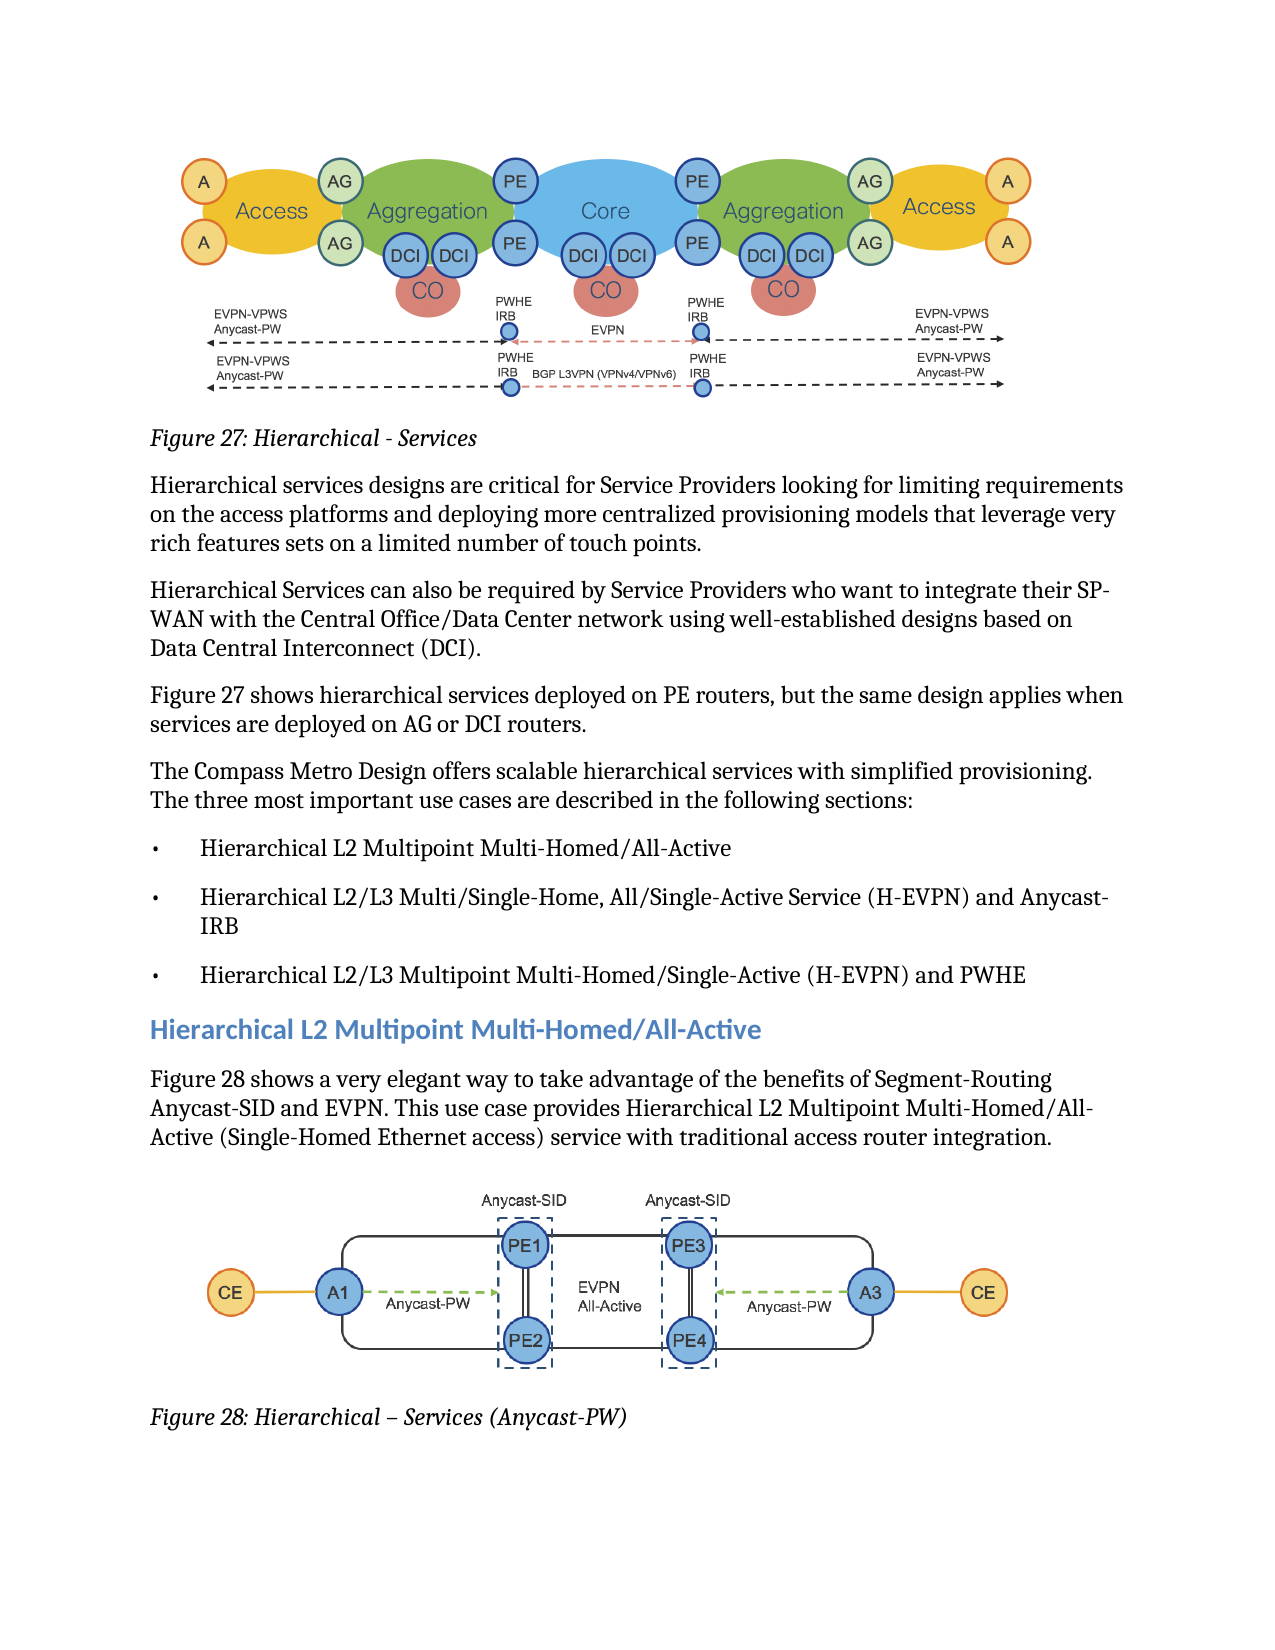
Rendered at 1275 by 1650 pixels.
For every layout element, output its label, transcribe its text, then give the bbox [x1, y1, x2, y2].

picture [168, 1170, 1044, 1385]
text Figure 28: Hierarchical – Services (Anycast-PW) [150, 1403, 1125, 1432]
text Figure 27 shows hierarchical services deployed on PE routers, but the same design applies when services are deployed on AG or DCI routers. [150, 681, 1125, 738]
text Hierarchical Services can also be required by Service Providers who want to integrate their SP-WAN with the Central Office/Data Center network using well-established designs based on Data Central Interconnect (DCI). [150, 576, 1125, 662]
text Hierarchical services designs are critical for Service Providers looking for limiting requirements on the access platforms and deploying more centralized provisioning models that leverage very rich features sets on a limited number of touch points. [150, 471, 1125, 557]
text The Compass Metro Design offers scalable hierarchical services with simplified provisioning. The three most important use cases are described in the following sections: [150, 757, 1125, 815]
list Hierarchical L2/L3 Multipoint Multi-Homed/Single-Active (H-EVPN) and PWHE [150, 961, 1125, 990]
list Hierarchical L2 Multipoint Multi-Homed/All-Active [150, 833, 1125, 862]
subtitle Hierarchical L2 Multipoint Multi-Homed/All-Active [150, 1011, 1125, 1047]
text Figure 28 shows a very elegant way to take advantage of the benefits of Segment-Routing Anycast-SID and EVPN. This use case provides Hierarchical L2 Multipoint Multi-Homed/All-Active (Single-Homed Ethernet access) service with traditional access router integration. [150, 1065, 1125, 1152]
text Figure 27: Hierarchical - Services [150, 423, 1125, 452]
list Hierarchical L2/L3 Multi/Single-Home, All/Single-Active Service (H-EVPN) and Anycast-IRB [150, 883, 1125, 941]
picture [168, 150, 1044, 405]
